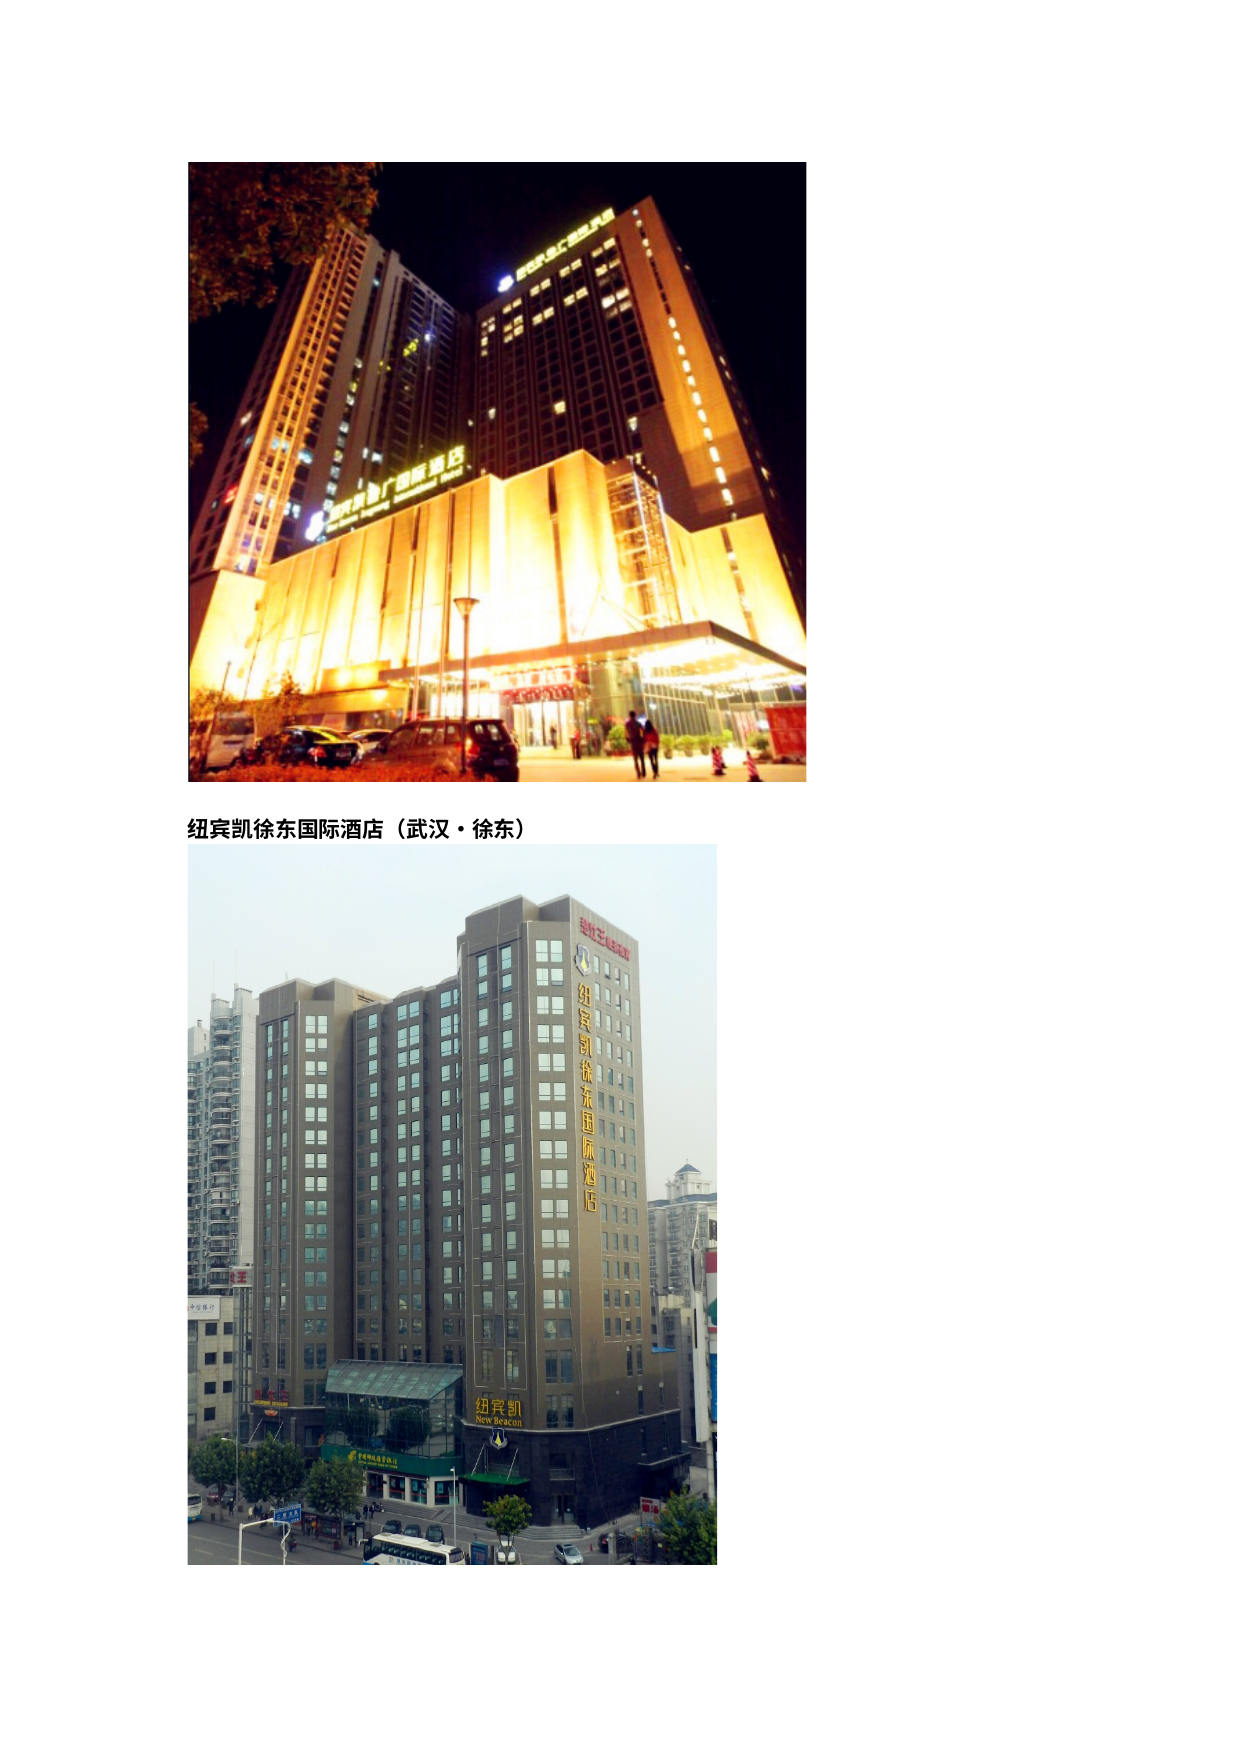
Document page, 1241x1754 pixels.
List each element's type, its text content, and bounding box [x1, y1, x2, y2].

picture [187, 844, 718, 1565]
picture [187, 162, 807, 782]
text 纽宾凯徐东国际酒店（武汉•徐东） [187, 812, 1053, 844]
